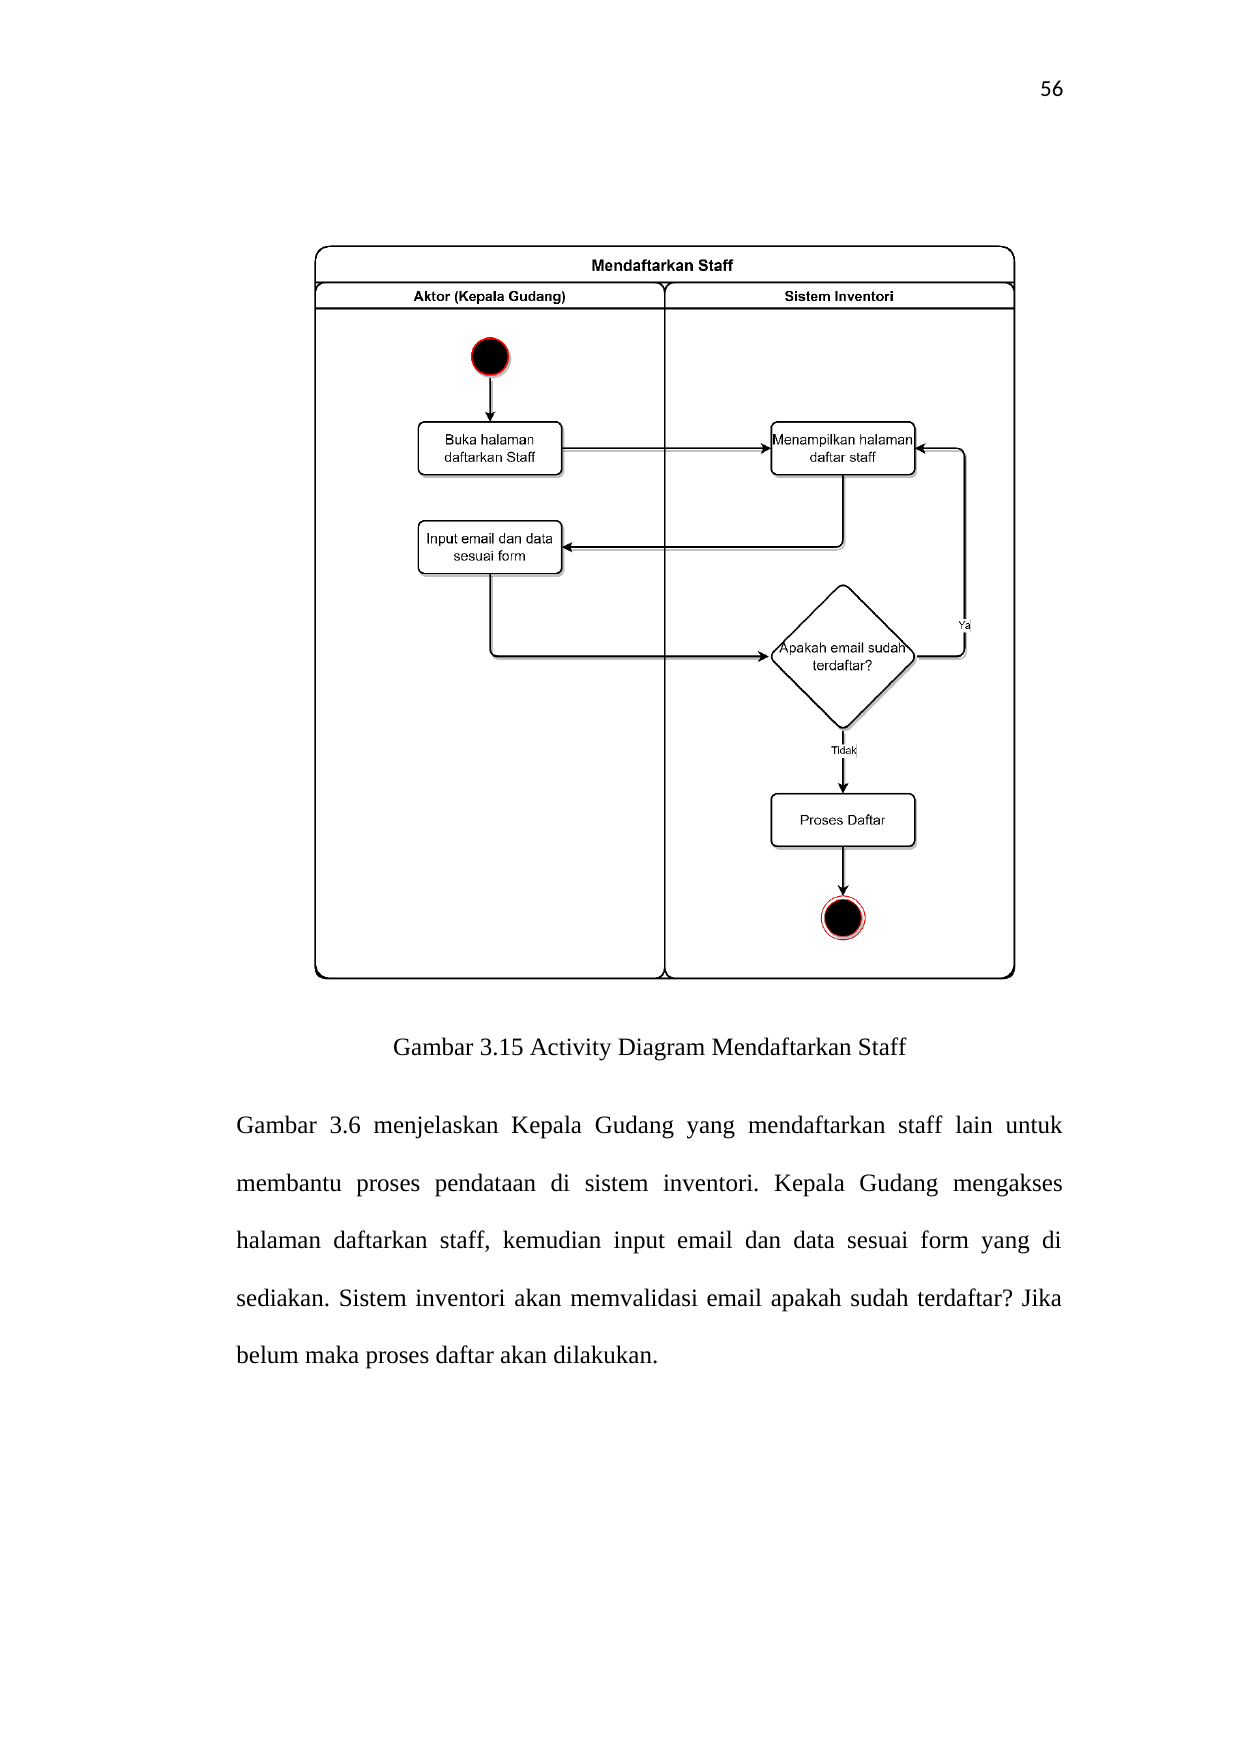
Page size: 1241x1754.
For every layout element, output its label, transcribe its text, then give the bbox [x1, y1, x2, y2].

picture [305, 236, 1024, 988]
text Gambar 3.6 menjelaskan Kepala Gudang yang mendaftarkan staff lain untuk membantu proses pendataan di sistem inventori. Kepala Gudang mengakses halaman daftarkan staff, kemudian input email dan data sesuai form yang di sediakan. Sistem inventori akan memvalidasi email apakah sudah terdaftar? Jika belum maka proses daftar akan dilakukan. [236, 1110, 1063, 1369]
